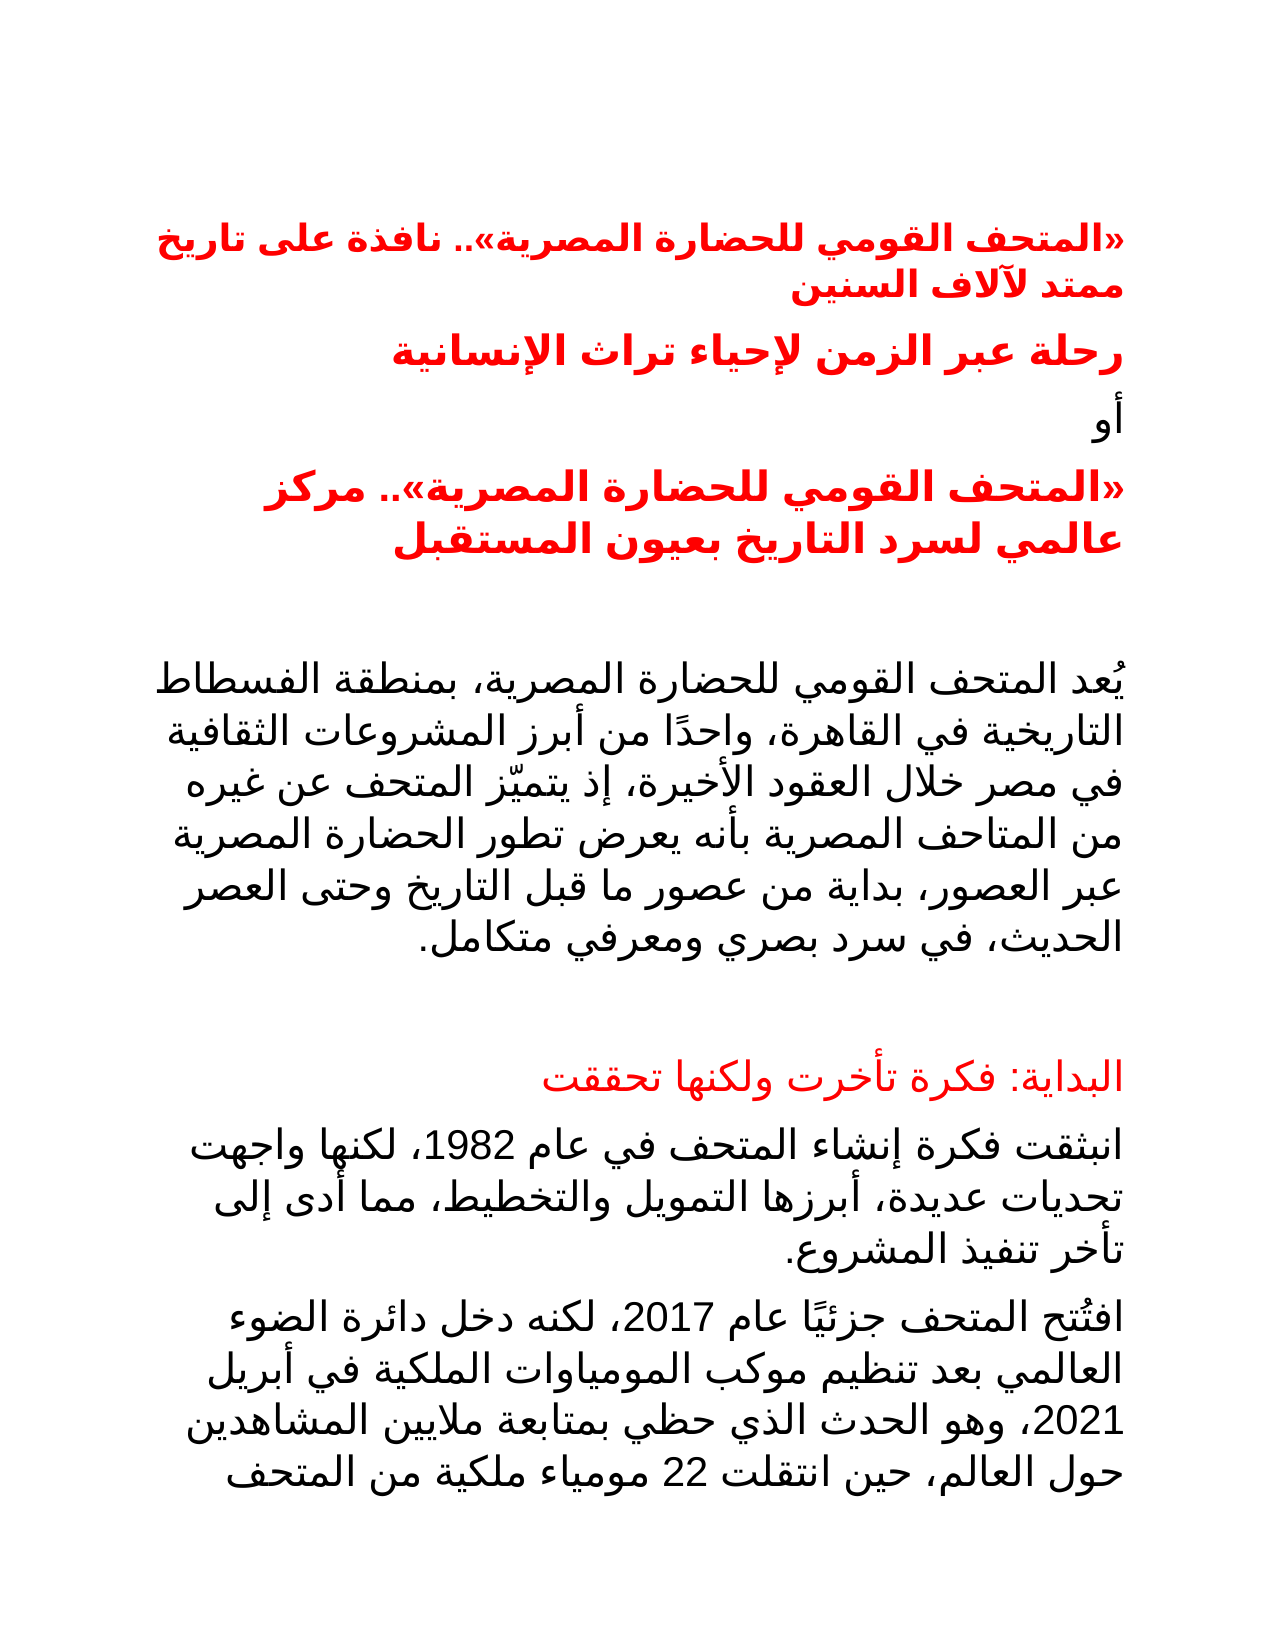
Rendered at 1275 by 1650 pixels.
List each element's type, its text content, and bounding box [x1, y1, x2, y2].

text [150, 1292, 1125, 1495]
text «المتحف القومي للحضارة المصرية».. نافذة على تاريخ ممتد لآلاف السنين [150, 216, 1125, 306]
text انبثقت فكرة إنشاء المتحف في عام 1982، لكنها واجهت تحديات عديدة، أبرزها التمويل والتخطيط، مما أدى إلى تأخر تنفيذ المشروع. [150, 1121, 1125, 1272]
text أو [150, 394, 1125, 442]
text يُعد المتحف القومي للحضارة المصرية، بمنطقة الفسطاط التاريخية في القاهرة، واحدًا من أبرز المشروعات الثقافية في مصر خلال العقود الأخيرة، إذ يتميّز المتحف عن غيره من المتاحف المصرية بأنه يعرض تطور الحضارة المصرية عبر العصور، بداية من عصور ما قبل التاريخ وحتى العصر الحديث، في سرد بصري ومعرفي متكامل. [150, 654, 1125, 960]
text رحلة عبر الزمن لإحياء تراث الإنسانية [150, 326, 1125, 374]
text البداية: فكرة تأخرت ولكنها تحققت [150, 1052, 1125, 1100]
text «المتحف القومي للحضارة المصرية».. مركز عالمي لسرد التاريخ بعيون المستقبل [150, 463, 1125, 562]
